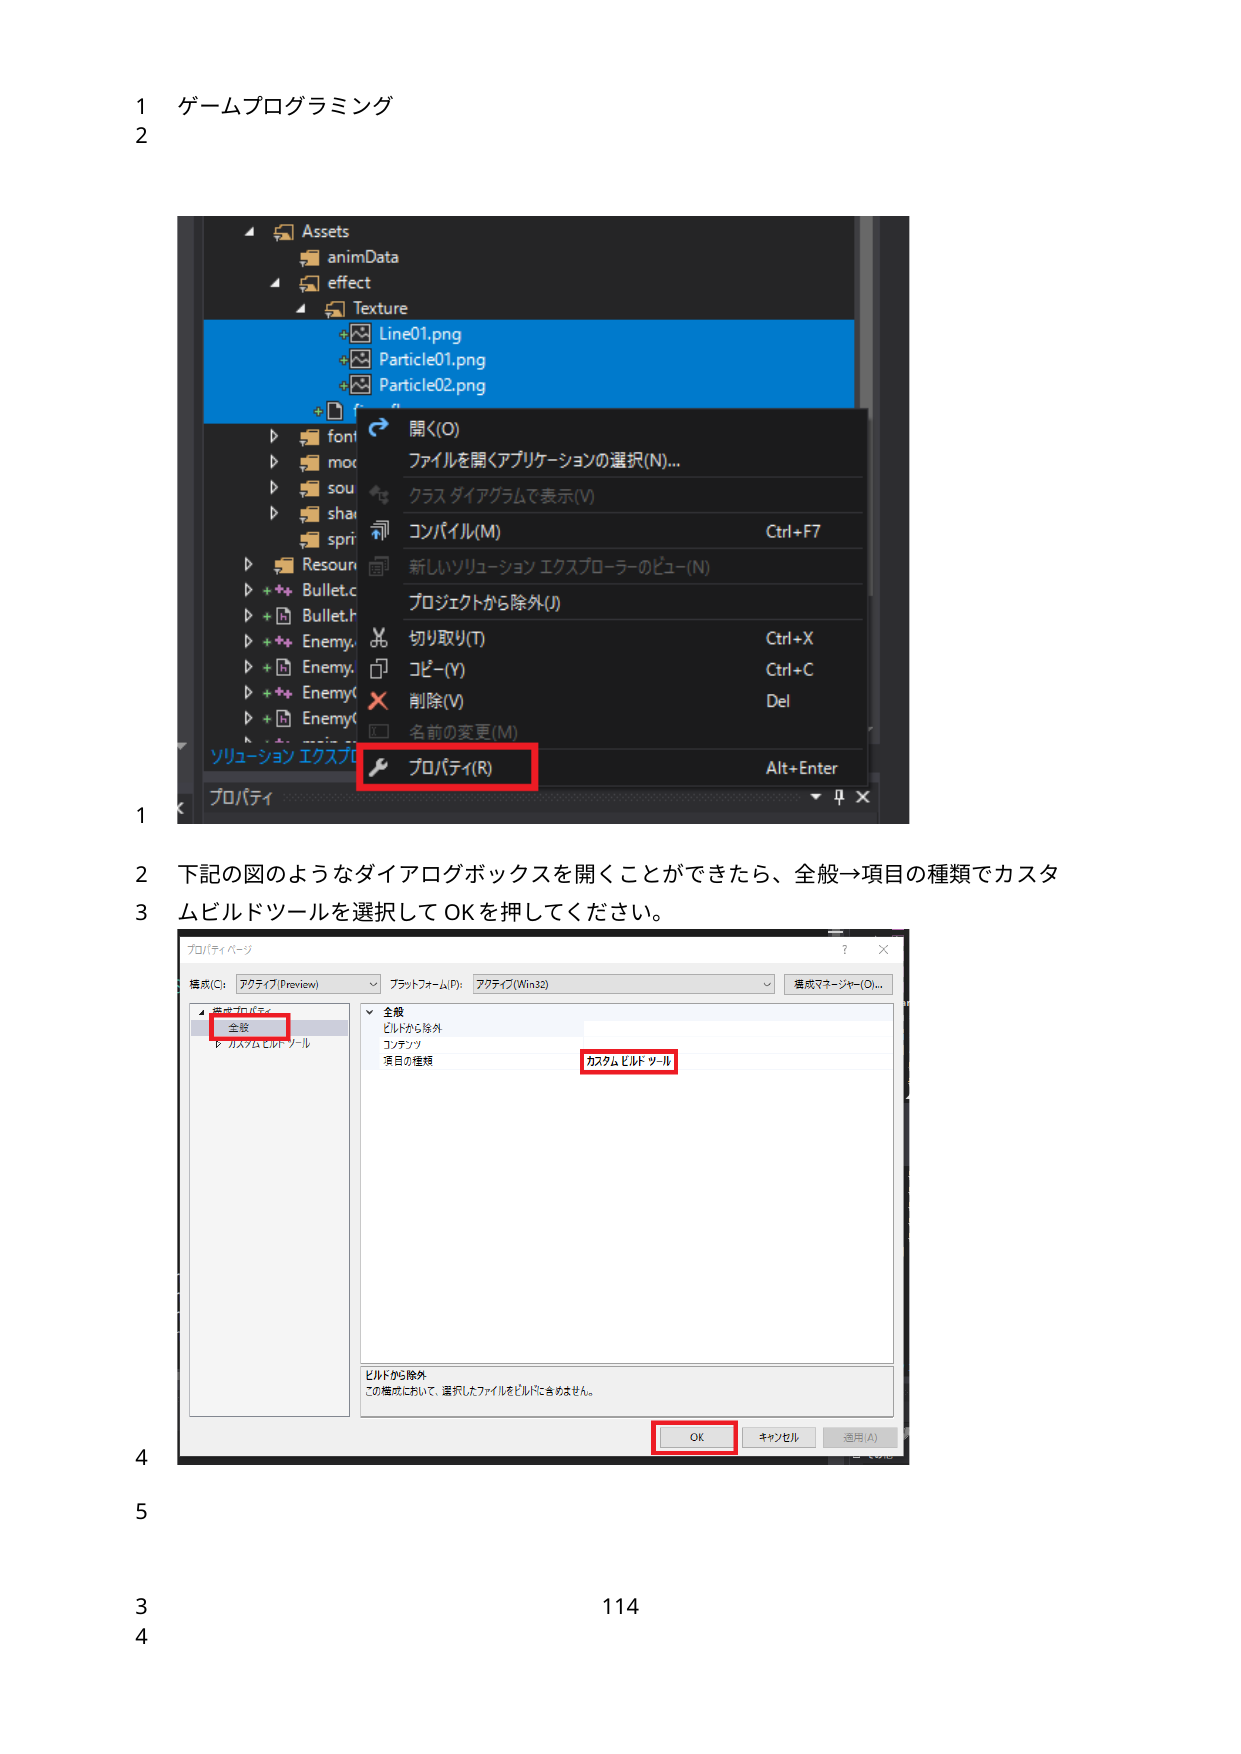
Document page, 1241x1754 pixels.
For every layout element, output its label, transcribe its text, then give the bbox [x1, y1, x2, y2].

picture [177, 216, 910, 824]
picture [177, 929, 910, 1465]
text 下記の図のようなダイアログボックスを開くことができたら、全般→項目の種類でカスタムビルドツールを選択してOKを押してください。 [177, 854, 1063, 929]
